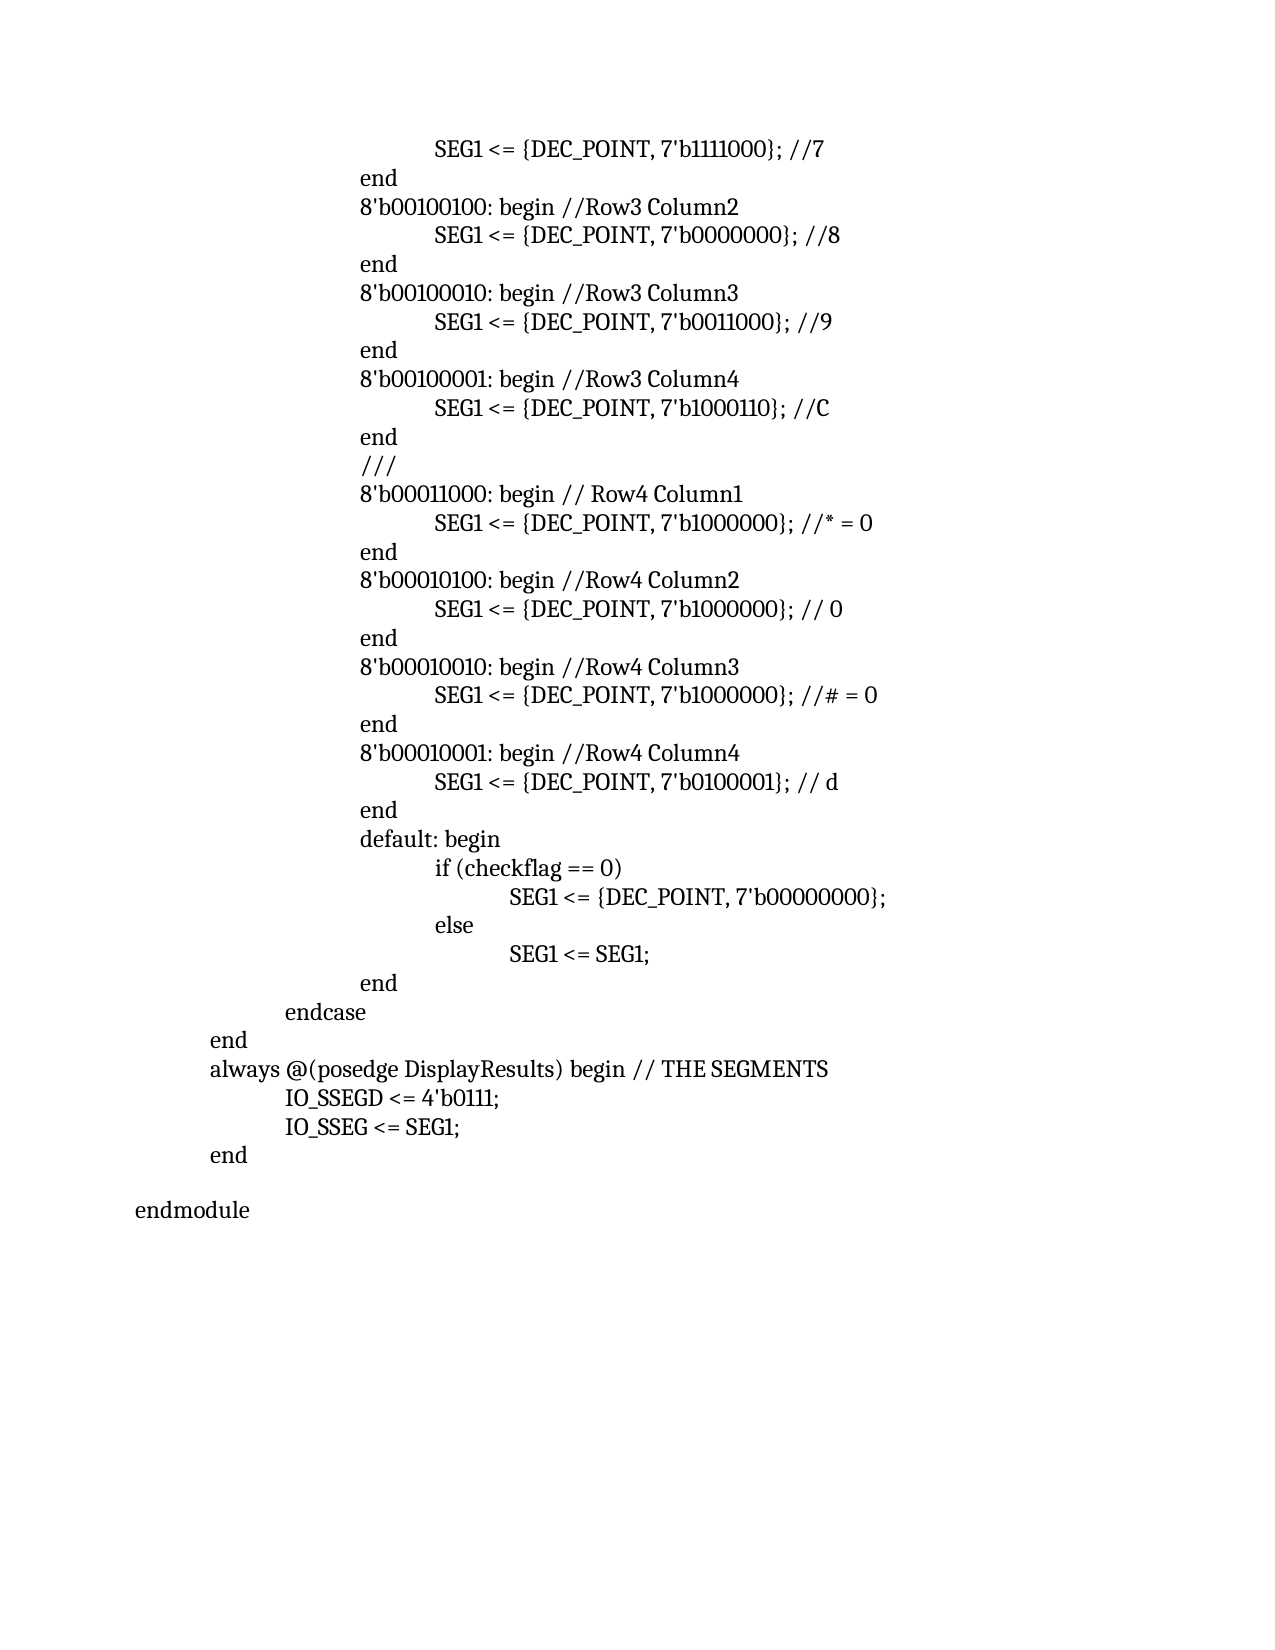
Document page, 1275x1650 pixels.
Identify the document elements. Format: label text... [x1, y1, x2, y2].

text end [135, 422, 1140, 451]
text 8'b00100001: begin //Row3 Column4 [135, 365, 1140, 394]
text if (checkflag == 0) [135, 854, 1140, 882]
text always @(posedge DisplayResults) begin // THE SEGMENTS [135, 1055, 1140, 1084]
text SEG1 <= SEG1; [135, 940, 1140, 969]
text 8'b00011000: begin // Row4 Column1 [135, 480, 1140, 509]
text /// [135, 451, 1140, 480]
text SEG1 <= {DEC_POINT, 7'b1000000}; //* = 0 [135, 509, 1140, 537]
text end [135, 710, 1140, 739]
text IO_SSEGD <= 4'b0111; [135, 1084, 1140, 1112]
text SEG1 <= {DEC_POINT, 7'b0100001}; // d [135, 767, 1140, 796]
text else [135, 911, 1140, 940]
text SEG1 <= {DEC_POINT, 7'b0000000}; //8 [135, 221, 1140, 250]
text 8'b00010001: begin //Row4 Column4 [135, 739, 1140, 767]
text end [135, 164, 1140, 192]
text end [135, 250, 1140, 279]
text SEG1 <= {DEC_POINT, 7'b1000110}; //C [135, 394, 1140, 422]
text 8'b00100010: begin //Row3 Column3 [135, 279, 1140, 307]
text IO_SSEG <= SEG1; [135, 1112, 1140, 1141]
text SEG1 <= {DEC_POINT, 7'b1111000}; //7 [135, 135, 1140, 164]
text default: begin [135, 825, 1140, 854]
text SEG1 <= {DEC_POINT, 7'b1000000}; // 0 [135, 595, 1140, 624]
text end [135, 1026, 1140, 1055]
text end [135, 537, 1140, 566]
text end [135, 624, 1140, 652]
text endmodule [135, 1196, 1140, 1225]
text end [135, 1141, 1140, 1170]
text end [135, 796, 1140, 825]
text end [135, 336, 1140, 365]
text 8'b00100100: begin //Row3 Column2 [135, 192, 1140, 221]
text 8'b00010010: begin //Row4 Column3 [135, 652, 1140, 681]
text SEG1 <= {DEC_POINT, 7'b1000000}; //# = 0 [135, 681, 1140, 710]
text SEG1 <= {DEC_POINT, 7'b00000000}; [135, 882, 1140, 911]
text 8'b00010100: begin //Row4 Column2 [135, 566, 1140, 595]
text end [135, 969, 1140, 997]
text endcase [135, 997, 1140, 1026]
text SEG1 <= {DEC_POINT, 7'b0011000}; //9 [135, 307, 1140, 336]
